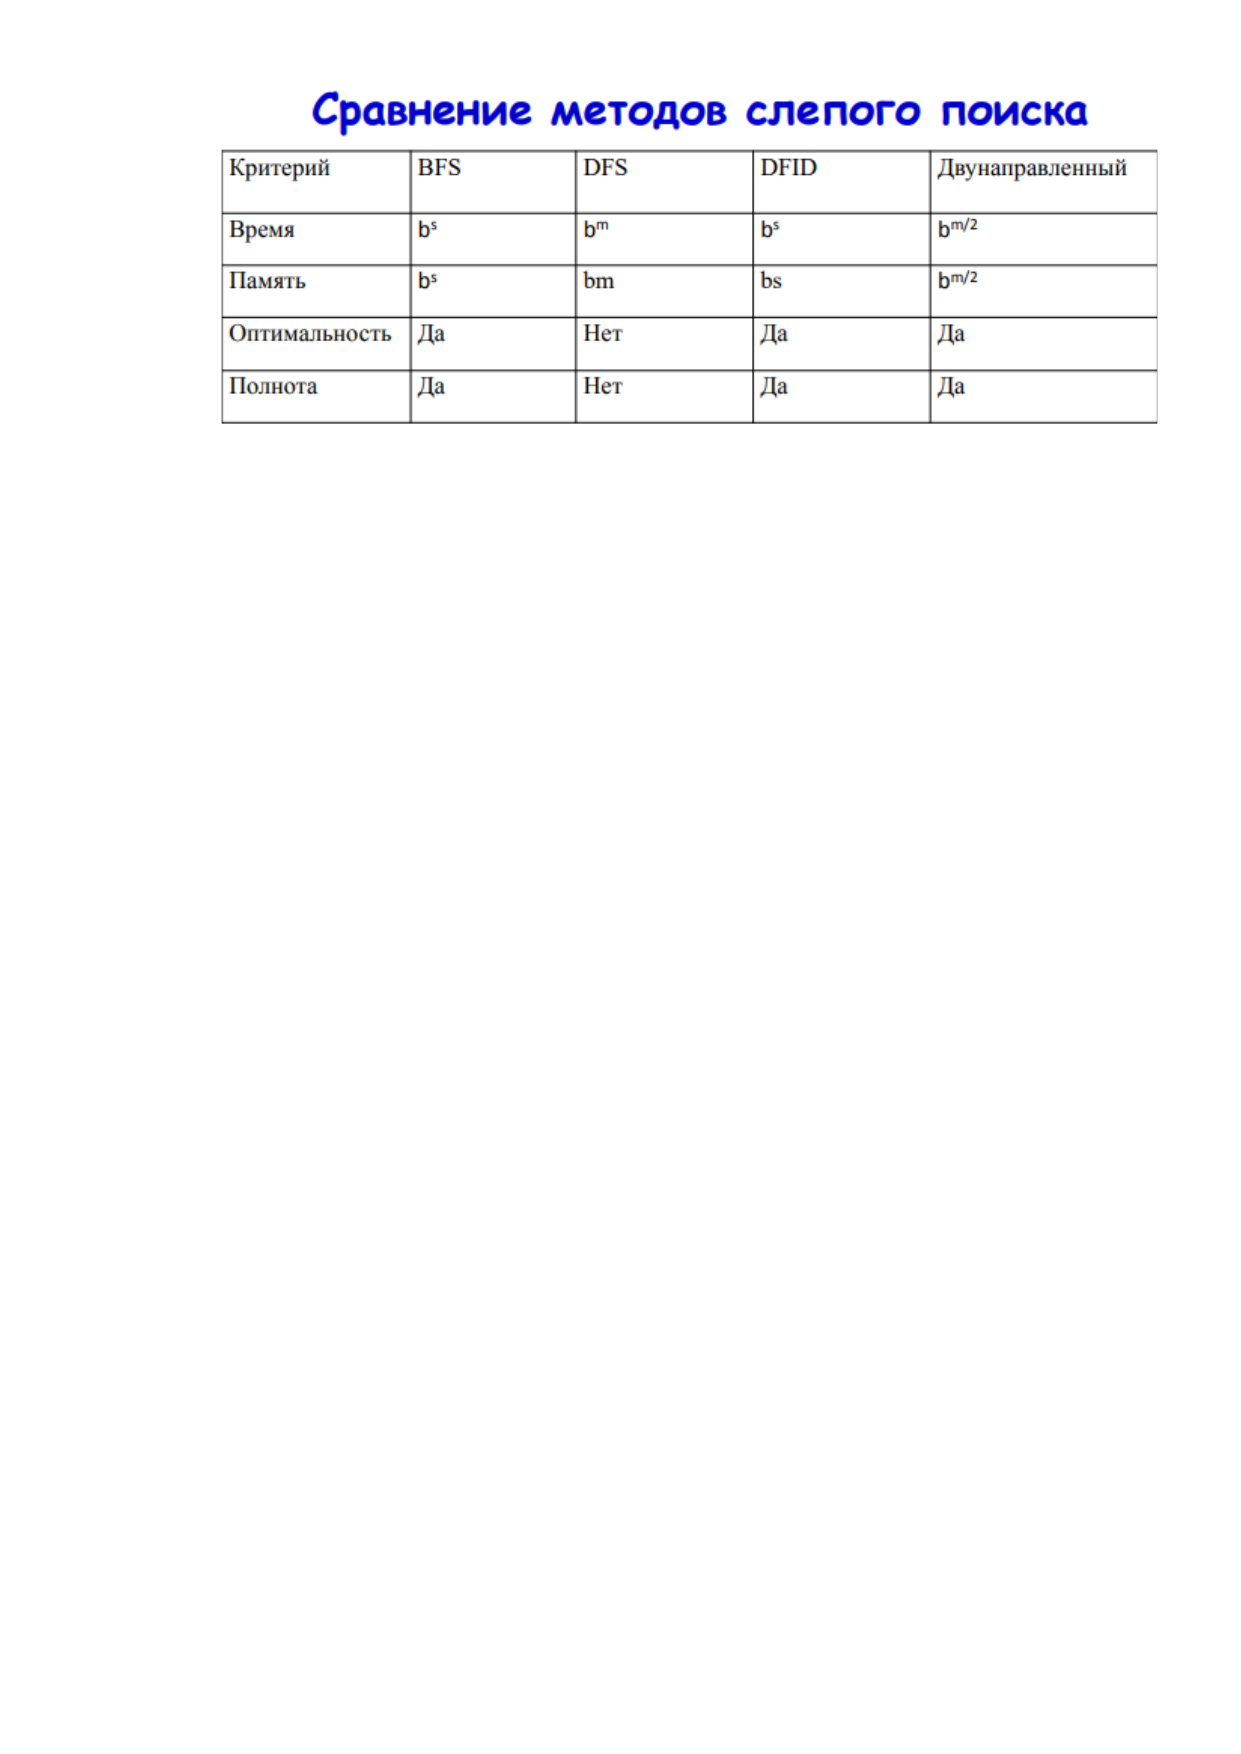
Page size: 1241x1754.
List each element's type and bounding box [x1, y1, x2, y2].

picture [221, 88, 1158, 429]
